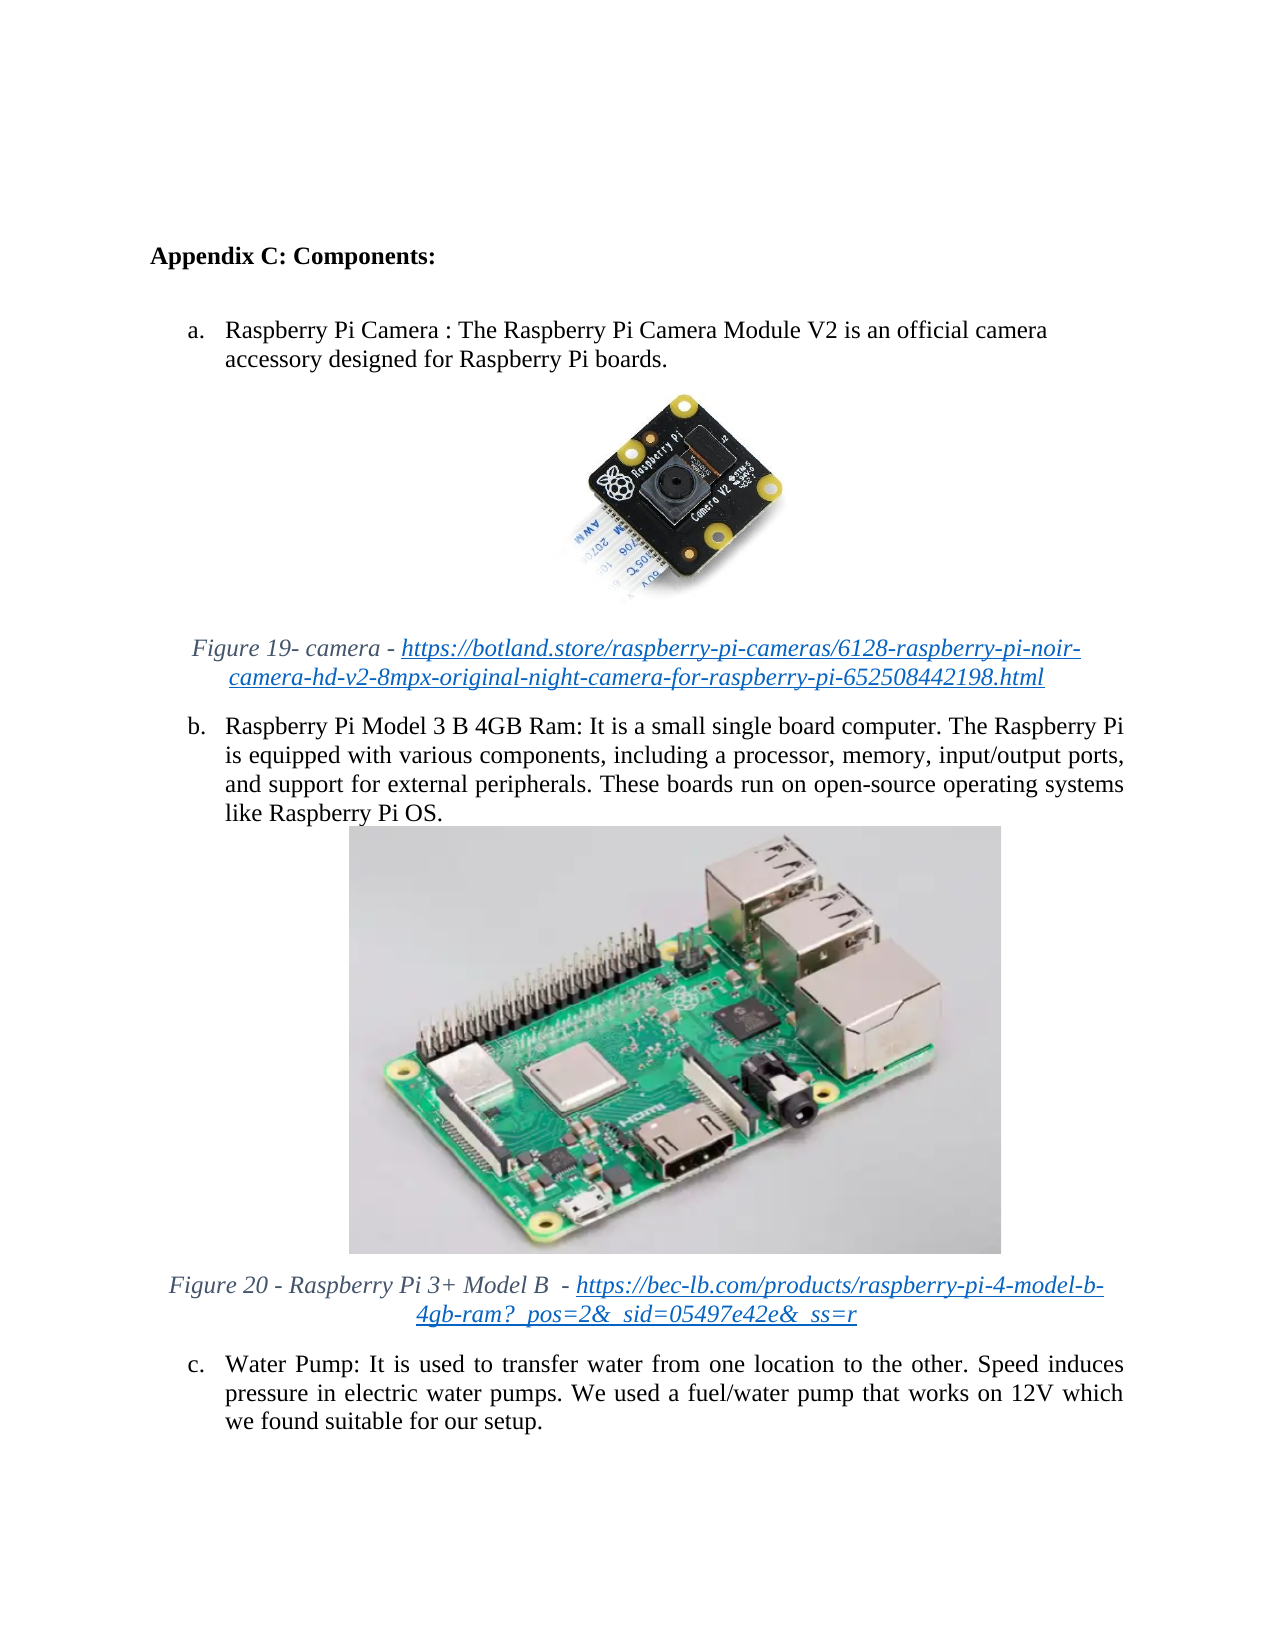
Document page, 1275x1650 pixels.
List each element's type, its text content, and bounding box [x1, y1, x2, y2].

text Figure 20 - Raspberry Pi 3+ Model B - https://bec-lb.com/products/raspberry-pi-4-model-b-4gb-ram?_pos=2&_sid=05497e42e&_ss=r [150, 1271, 1125, 1328]
subtitle Appendix C: Components: [150, 241, 1125, 269]
list Raspberry Pi Camera : The Raspberry Pi Camera Module V2 is an official camera accessory designed for Raspberry Pi boards. [187, 315, 1125, 372]
picture [349, 826, 1002, 1254]
text Figure 19- camera - https://botland.store/raspberry-pi-cameras/6128-raspberry-pi-noir-camera-hd-v2-8mpx-original-night-camera-for-raspberry-pi-652508442198.html [150, 633, 1125, 691]
picture [553, 372, 797, 617]
list Water Pump: It is used to transfer water from one location to the other. Speed induces pressure in electric water pumps. We used a fuel/water pump that works on 12V which we found suitable for our setup. [187, 1349, 1125, 1435]
list Raspberry Pi Model 3 B 4GB Ram: It is a small single board computer. The Raspberry Pi is equipped with various components, including a processor, memory, input/output ports, and support for external peripherals. These boards run on open-source operating systems like Raspberry Pi OS. [187, 711, 1125, 826]
